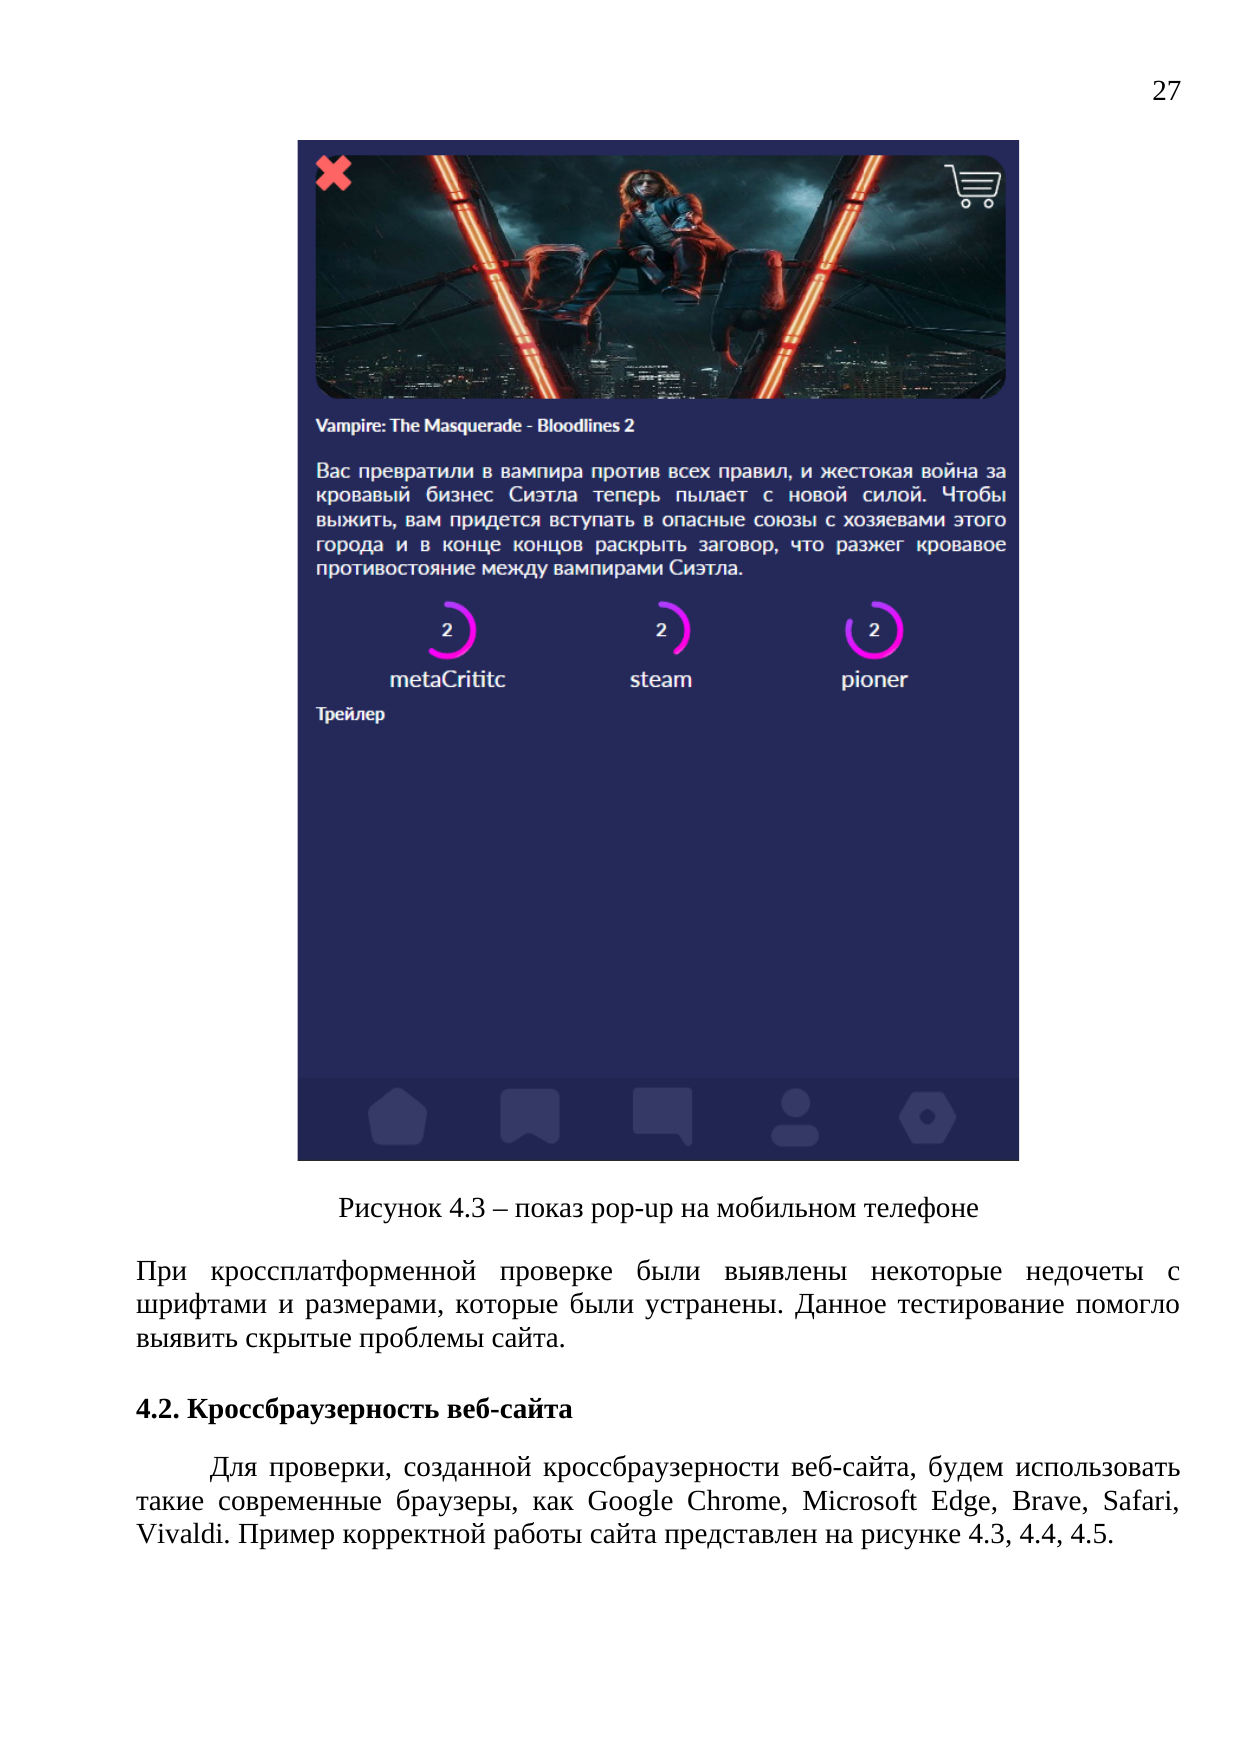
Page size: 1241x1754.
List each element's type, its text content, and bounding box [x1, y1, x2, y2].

picture [297, 140, 1020, 1161]
text При кроссплатформенной проверке были выявлены некоторые недочеты с шрифтами и размерами, которые были устранены. Данное тестирование помогло выявить скрытые проблемы сайта. [136, 1253, 1181, 1353]
text Рисунок 4.3 – показ pop-up на мобильном телефоне [136, 1190, 1181, 1224]
text Для проверки, созданной кроссбраузерности веб-сайта, будем использовать такие современные браузеры, как Google Chrome, Microsoft Edge, Brave, Safari, Vivaldi. Пример корректной работы сайта представлен на рисунке 4.3, 4.4, 4.5. [136, 1449, 1181, 1550]
subtitle 4.2. Кроссбраузерность веб-сайта [136, 1391, 1181, 1424]
